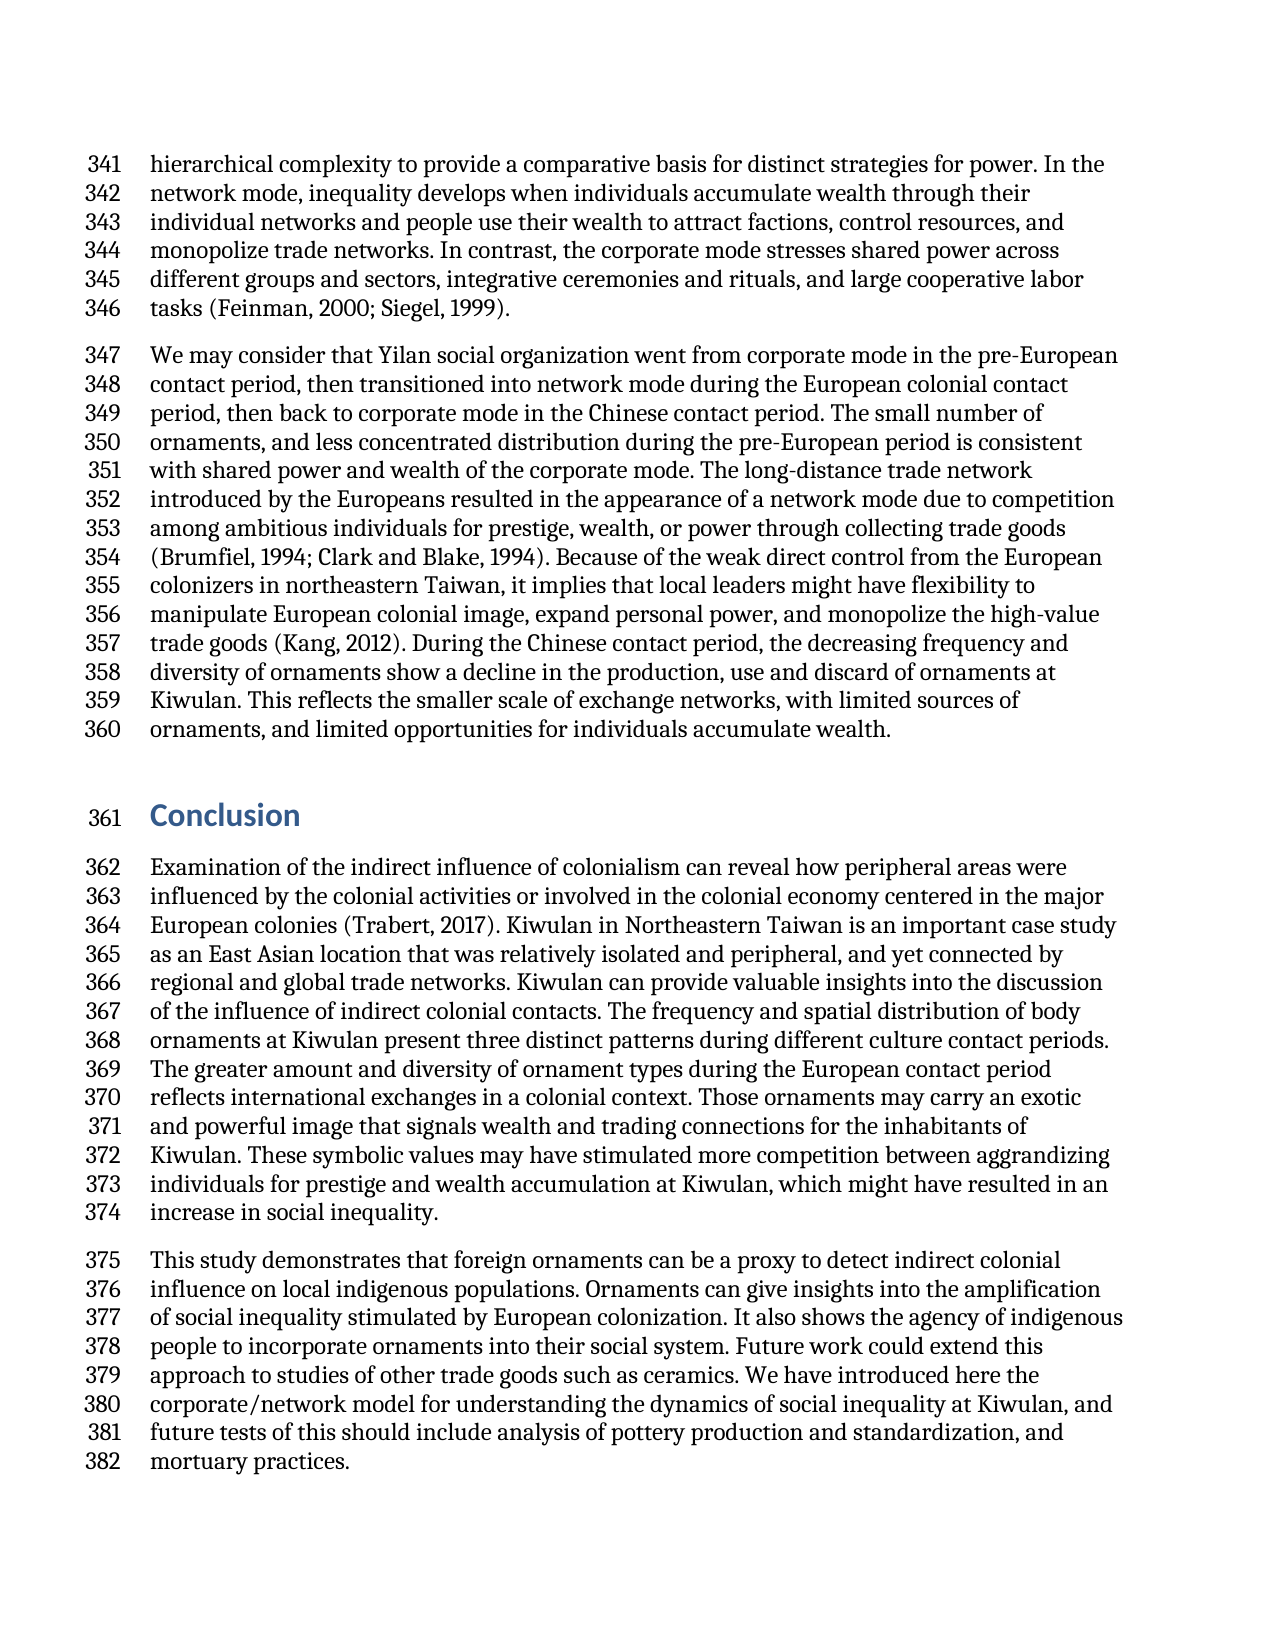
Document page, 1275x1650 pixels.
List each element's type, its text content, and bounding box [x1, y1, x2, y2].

text We may consider that Yilan social organization went from corporate mode in the pre-European contact period, then transitioned into network mode during the European colonial contact period, then back to corporate mode in the Chinese contact period. The small number of ornaments, and less concentrated distribution during the pre-European period is consistent with shared power and wealth of the corporate mode. The long-distance trade network introduced by the Europeans resulted in the appearance of a network mode due to competition among ambitious individuals for prestige, wealth, or power through collecting trade goods (Brumfiel, 1994; Clark and Blake, 1994). Because of the weak direct control from the European colonizers in northeastern Taiwan, it implies that local leaders might have flexibility to manipulate European colonial image, expand personal power, and monopolize the high-value trade goods (Kang, 2012). During the Chinese contact period, the decreasing frequency and diversity of ornaments show a decline in the production, use and discard of ornaments at Kiwulan. This reflects the smaller scale of exchange networks, with limited sources of ornaments, and limited opportunities for individuals accumulate wealth. [150, 341, 1125, 744]
text This study demonstrates that foreign ornaments can be a proxy to detect indirect colonial influence on local indigenous populations. Ornaments can give insights into the amplification of social inequality stimulated by European colonization. It also shows the agency of indigenous people to incorporate ornaments into their social system. Future work could extend this approach to studies of other trade goods such as ceramics. We have introduced here the corporate/network model for understanding the dynamics of social inequality at Kiwulan, and future tests of this should include analysis of pottery production and standardization, and mortuary practices. [150, 1246, 1125, 1476]
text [150, 150, 1125, 322]
subtitle Conclusion [150, 794, 1125, 834]
text Examination of the indirect influence of colonialism can reveal how peripheral areas were influenced by the colonial activities or involved in the colonial economy centered in the major European colonies (Trabert, 2017). Kiwulan in Northeastern Taiwan is an important case study as an East Asian location that was relatively isolated and peripheral, and yet connected by regional and global trade networks. Kiwulan can provide valuable insights into the discussion of the influence of indirect colonial contacts. The frequency and spatial distribution of body ornaments at Kiwulan present three distinct patterns during different culture contact periods. The greater amount and diversity of ornament types during the European contact period reflects international exchanges in a colonial context. Those ornaments may carry an exotic and powerful image that signals wealth and trading connections for the inhabitants of Kiwulan. These symbolic values may have stimulated more competition between aggrandizing individuals for prestige and wealth accumulation at Kiwulan, which might have resulted in an increase in social inequality. [150, 853, 1125, 1227]
